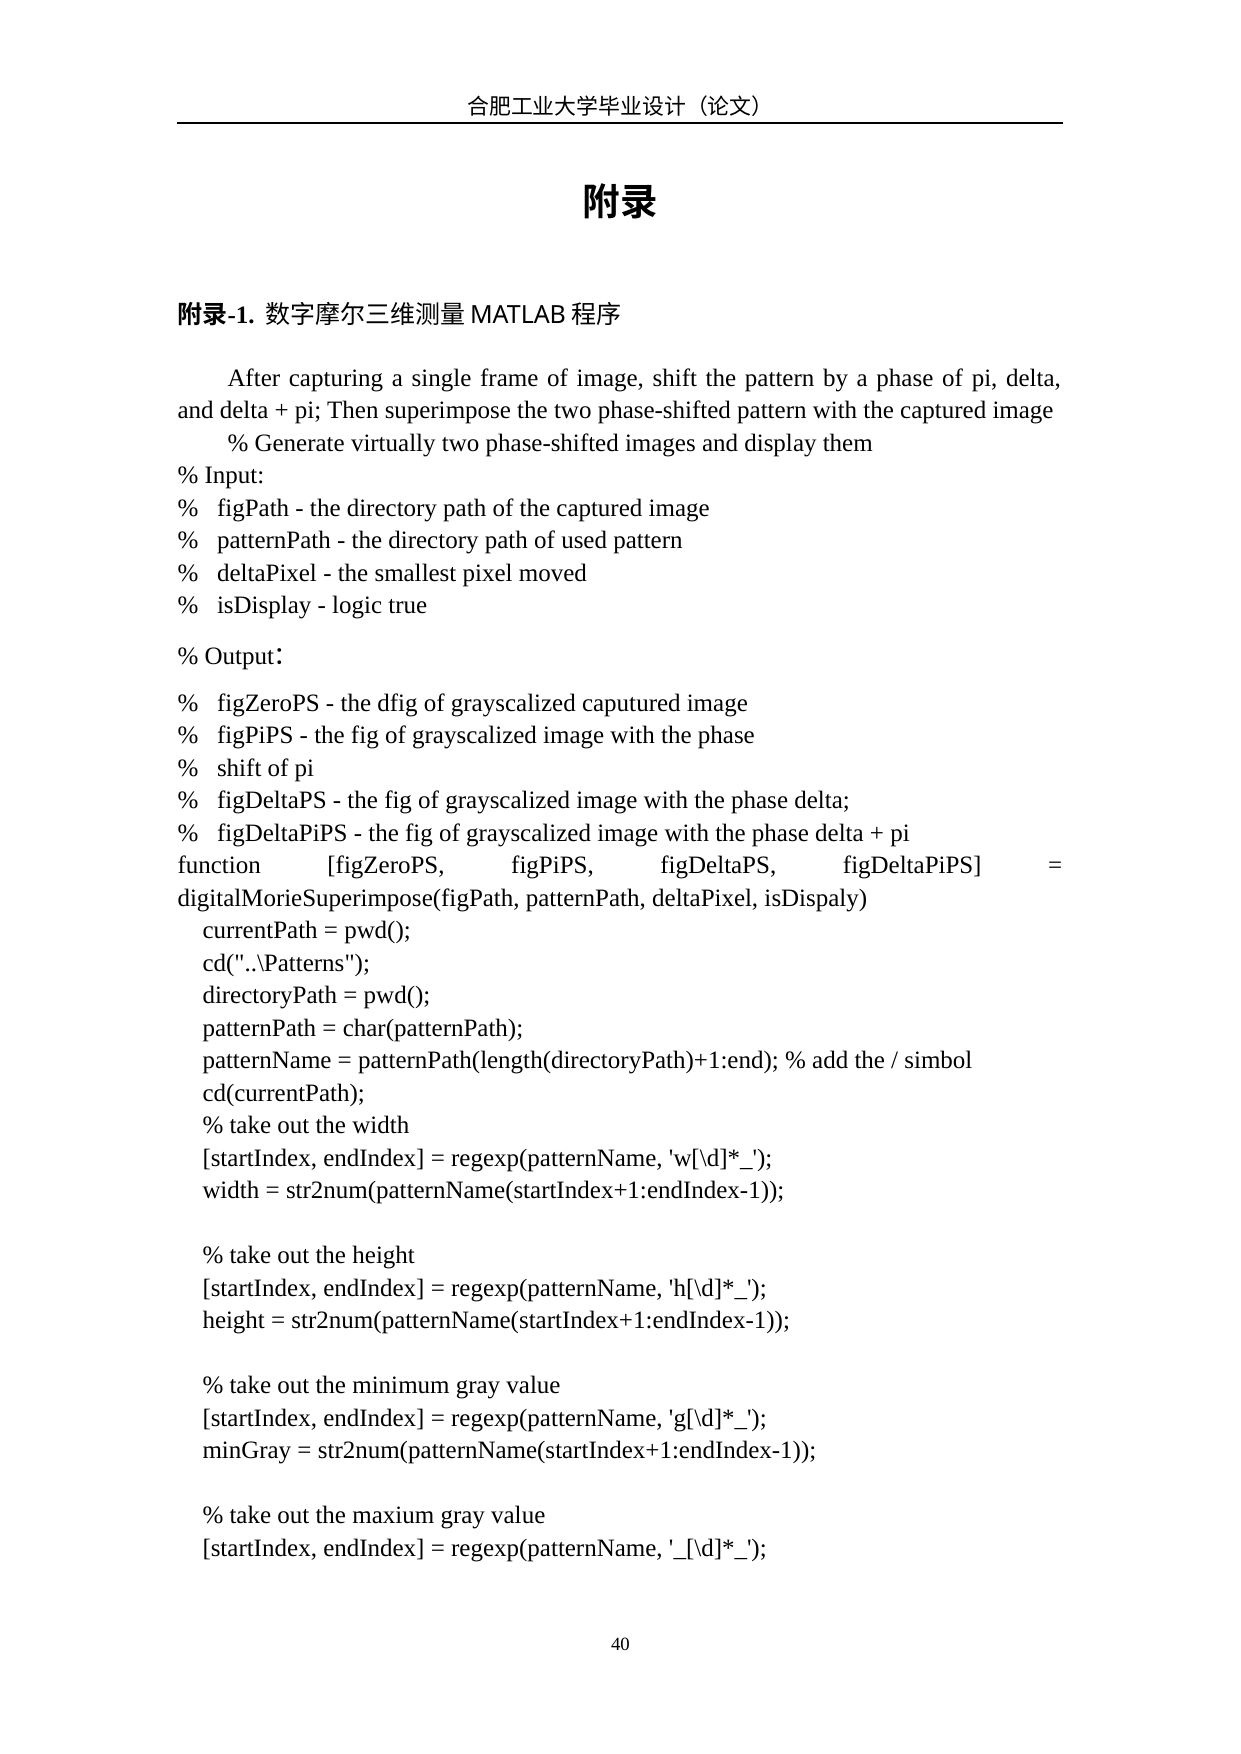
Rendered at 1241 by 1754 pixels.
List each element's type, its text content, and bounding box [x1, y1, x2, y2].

text After capturing a single frame of image, shift the pattern by a phase of pi, delta, and delta + pi; Then superimpose the two phase-shifted pattern with the captured image [177, 361, 1063, 426]
text 附录 [177, 166, 1063, 231]
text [177, 426, 1063, 1564]
list 数字摩尔三维测量MATLAB程序 [177, 280, 1063, 345]
